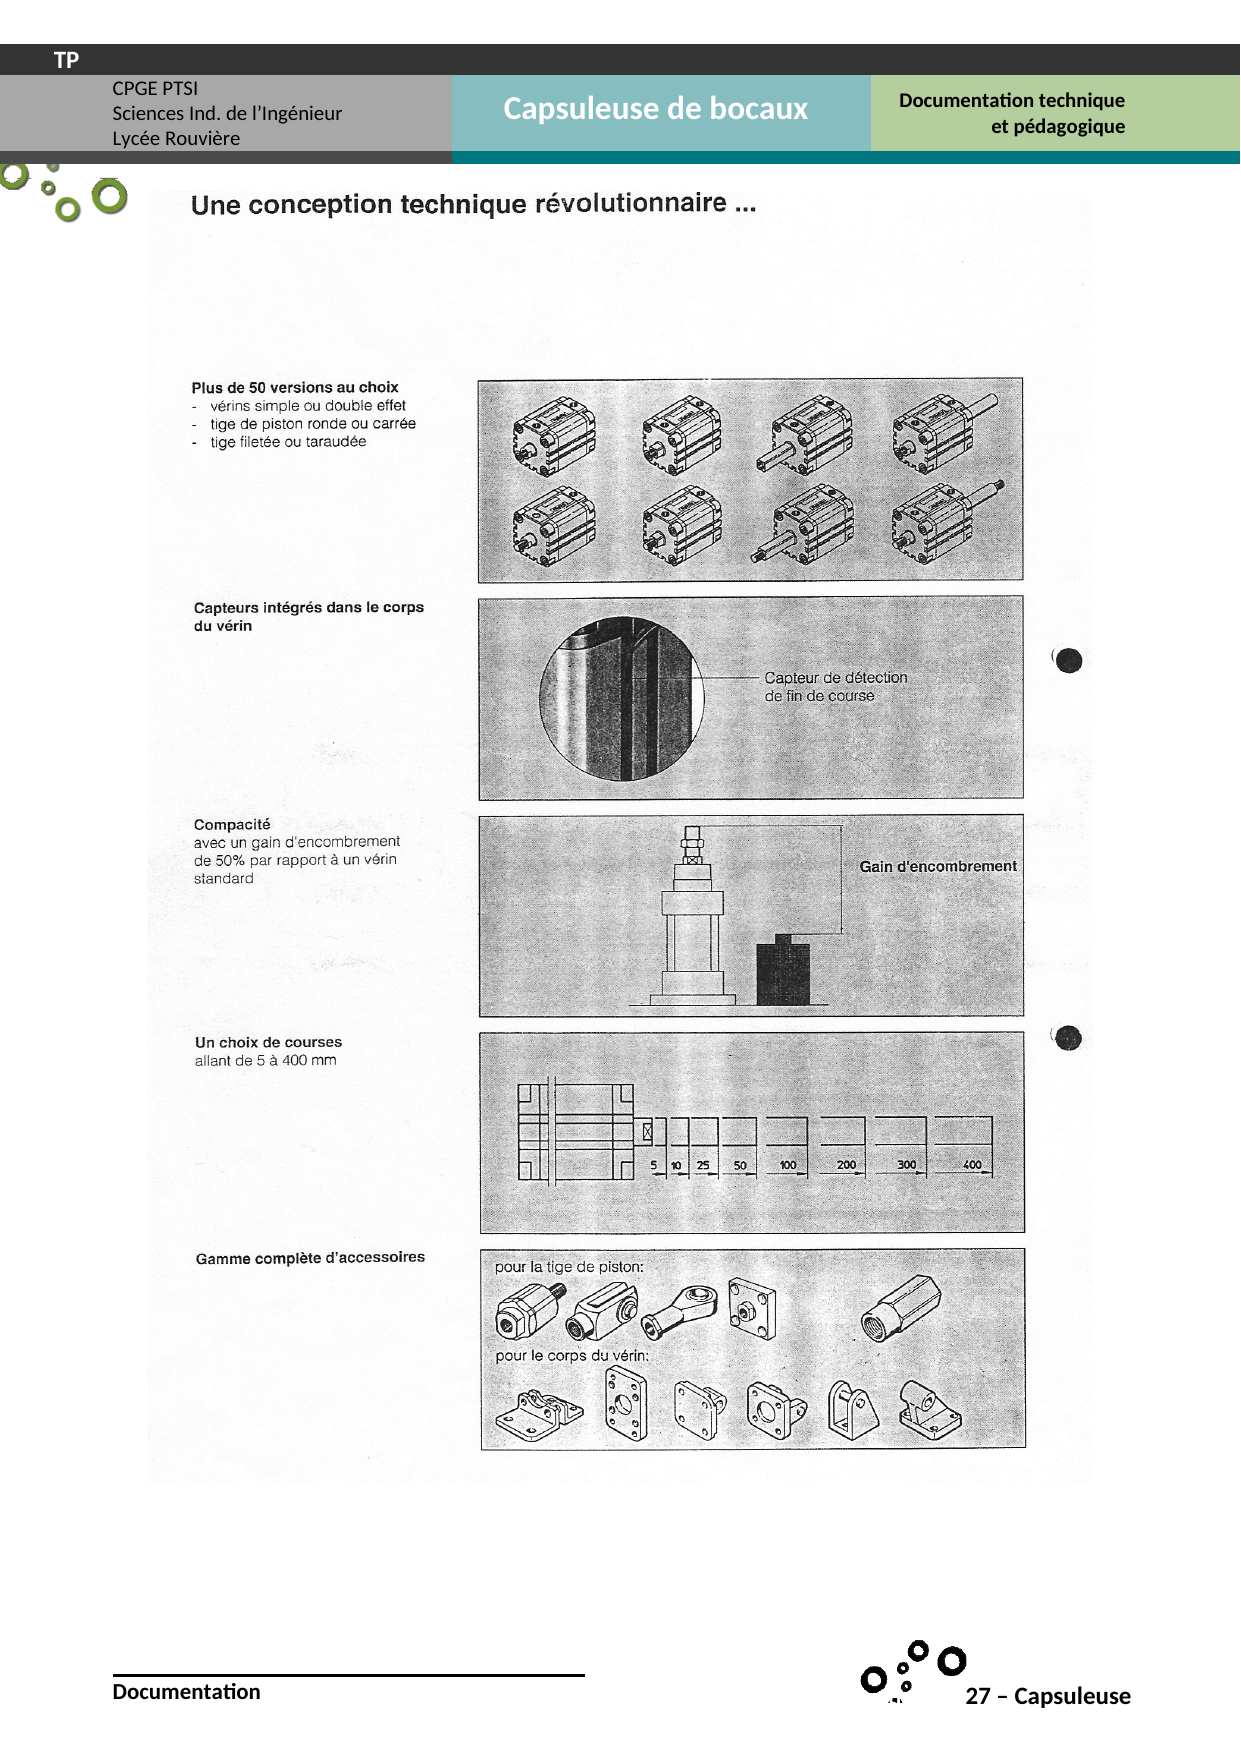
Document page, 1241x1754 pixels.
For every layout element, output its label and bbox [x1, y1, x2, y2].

picture [147, 191, 1093, 1483]
picture [0, 164, 128, 224]
picture [860, 1640, 967, 1703]
